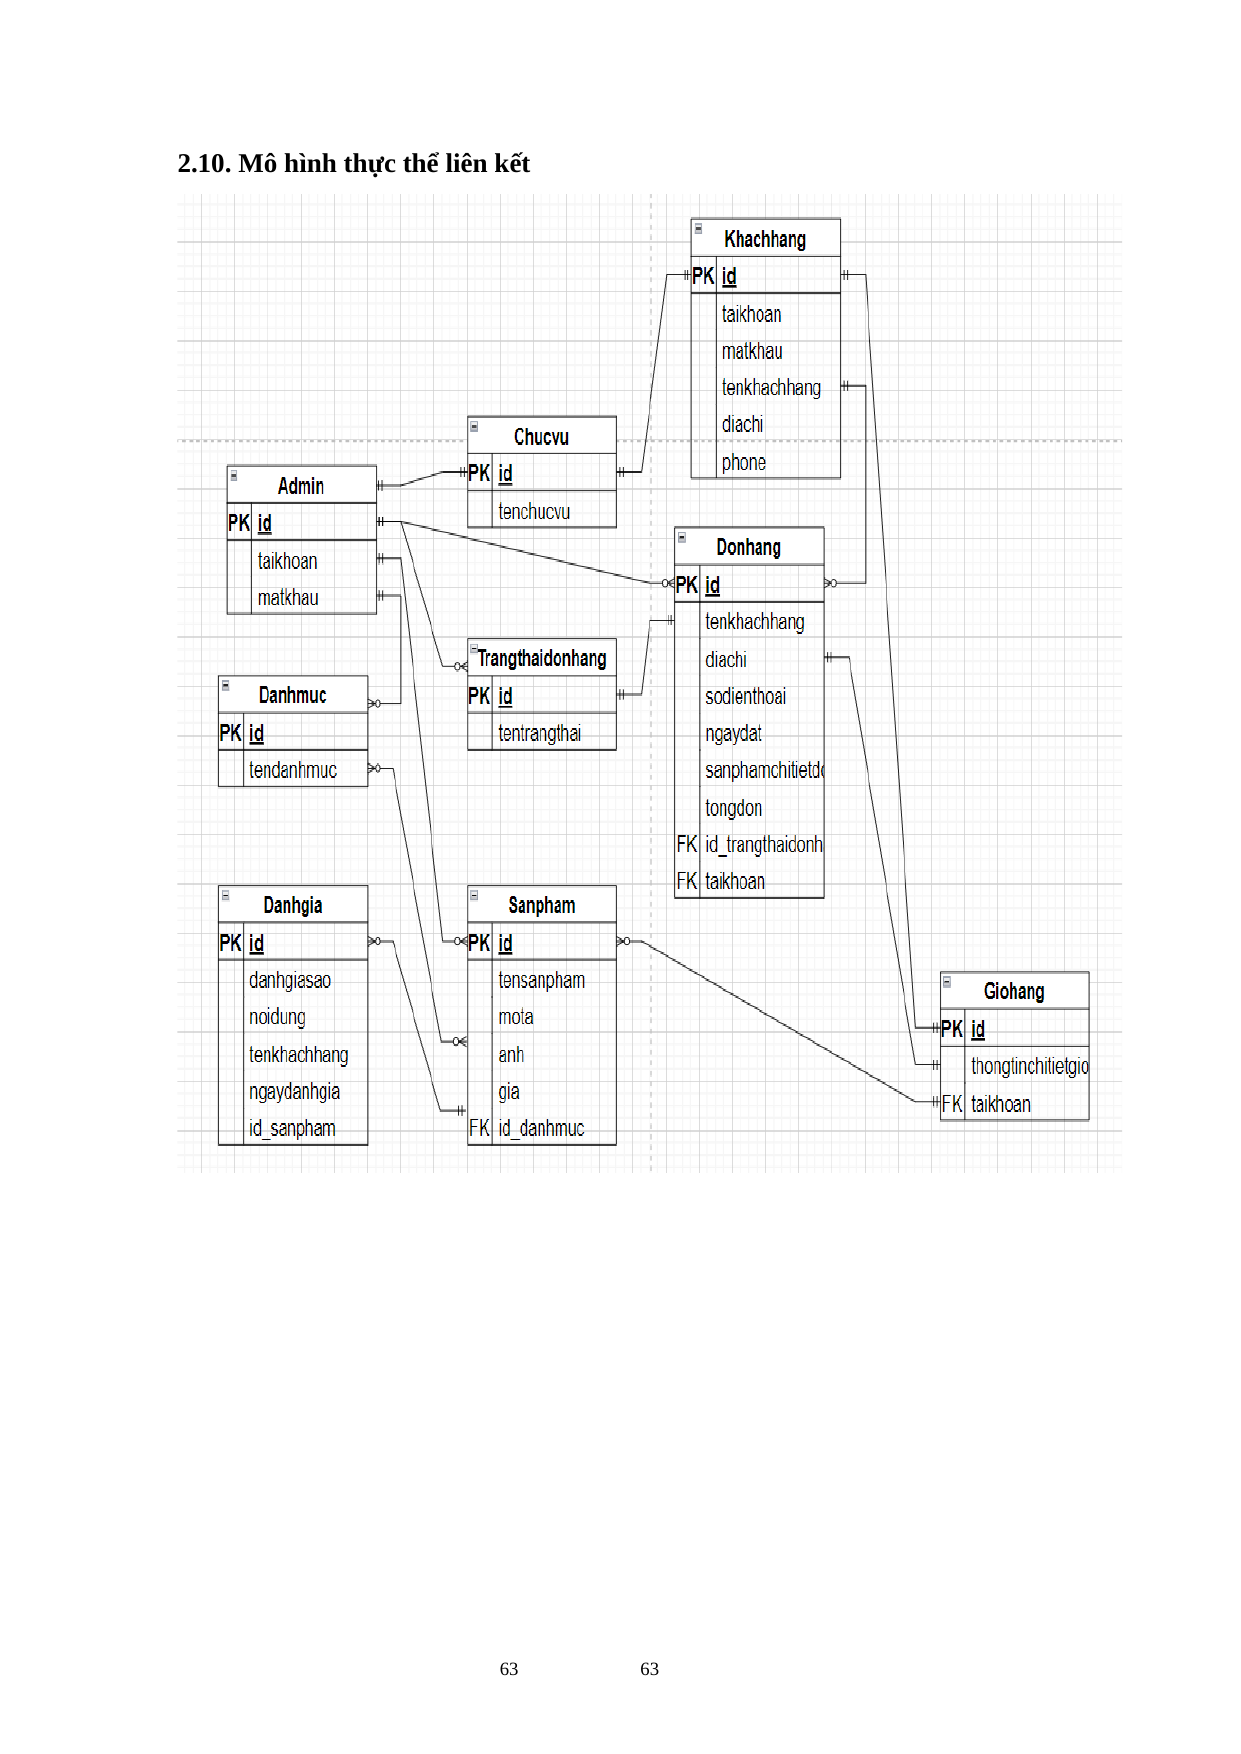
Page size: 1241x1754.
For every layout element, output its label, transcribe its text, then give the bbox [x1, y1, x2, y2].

picture [177, 194, 1123, 1173]
text 2.10. Mô hình thực thể liên kết [177, 148, 1122, 179]
